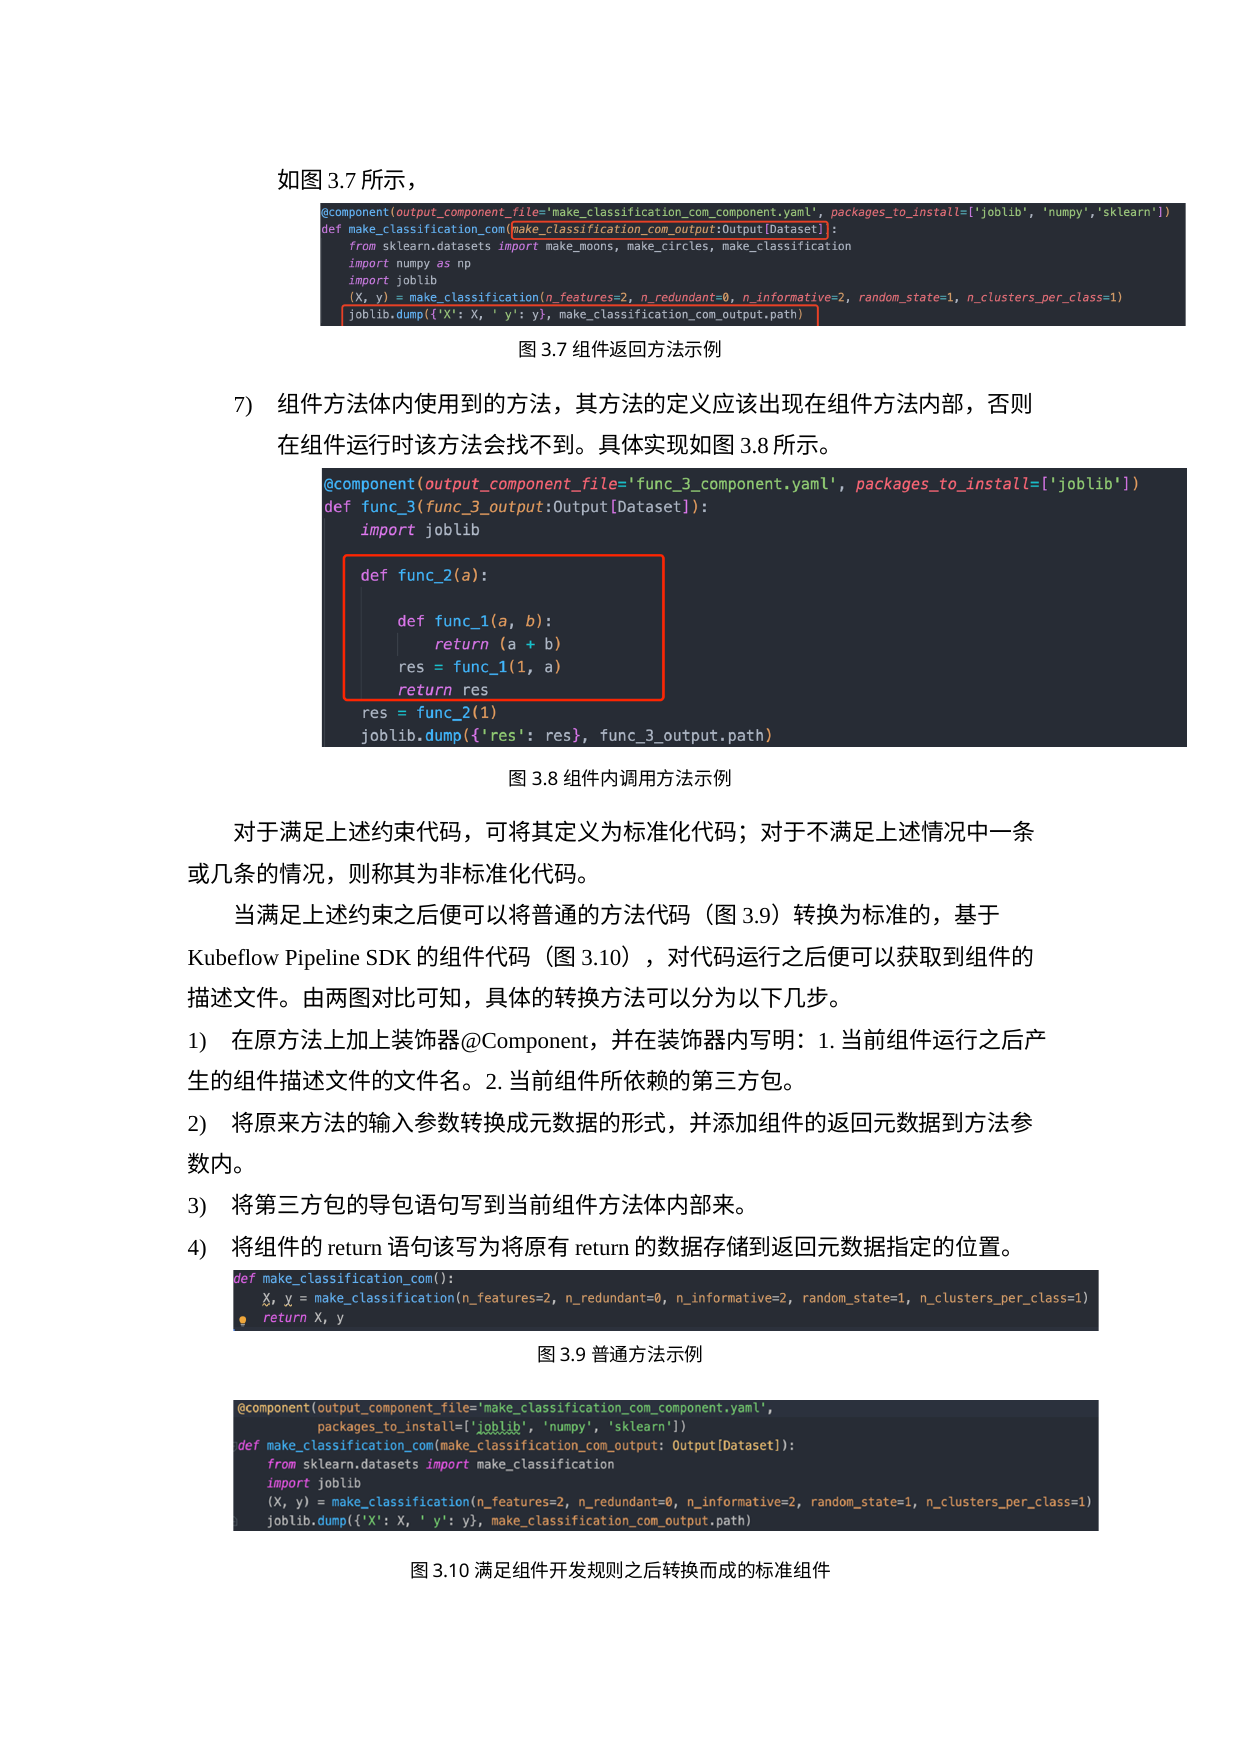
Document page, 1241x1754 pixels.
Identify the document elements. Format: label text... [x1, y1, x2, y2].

list 将组件的return语句该写为将原有return的数据存储到返回元数据指定的位置。 [187, 1229, 1053, 1262]
picture [233, 1270, 1099, 1331]
list 在原方法上加上装饰器@Component，并在装饰器内写明：1. 当前组件运行之后产生的组件描述文件的文件名。2. 当前组件所依赖的第三方包。 [187, 1022, 1053, 1096]
picture [233, 1400, 1099, 1531]
list 将第三方包的导包语句写到当前组件方法体内部来。 [187, 1187, 1053, 1221]
list 组件方法体内使用到的方法，其方法的定义应该出现在组件方法内部，否则在组件运行时该方法会找不到。具体实现如图3.8所示。 [233, 386, 1053, 460]
picture [320, 203, 1186, 326]
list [233, 162, 1053, 195]
picture [321, 468, 1187, 747]
text 当满足上述约束之后便可以将普通的方法代码（图3.9）转换为标准的，基于Kubeflow Pipeline SDK的组件代码（图3.10），对代码运行之后便可以获取到组件的描述文件。由两图对比可知，具体的转换方法可以分为以下几步。 [187, 897, 1053, 1013]
list 将原来方法的输入参数转换成元数据的形式，并添加组件的返回元数据到方法参数内。 [187, 1104, 1053, 1179]
text 对于满足上述约束代码，可将其定义为标准化代码；对于不满足上述情况中一条或几条的情况，则称其为非标准化代码。 [187, 814, 1053, 889]
text 图3.9 普通方法示例 [187, 1337, 1053, 1369]
text 图3.7 组件返回方法示例 [187, 332, 1053, 365]
